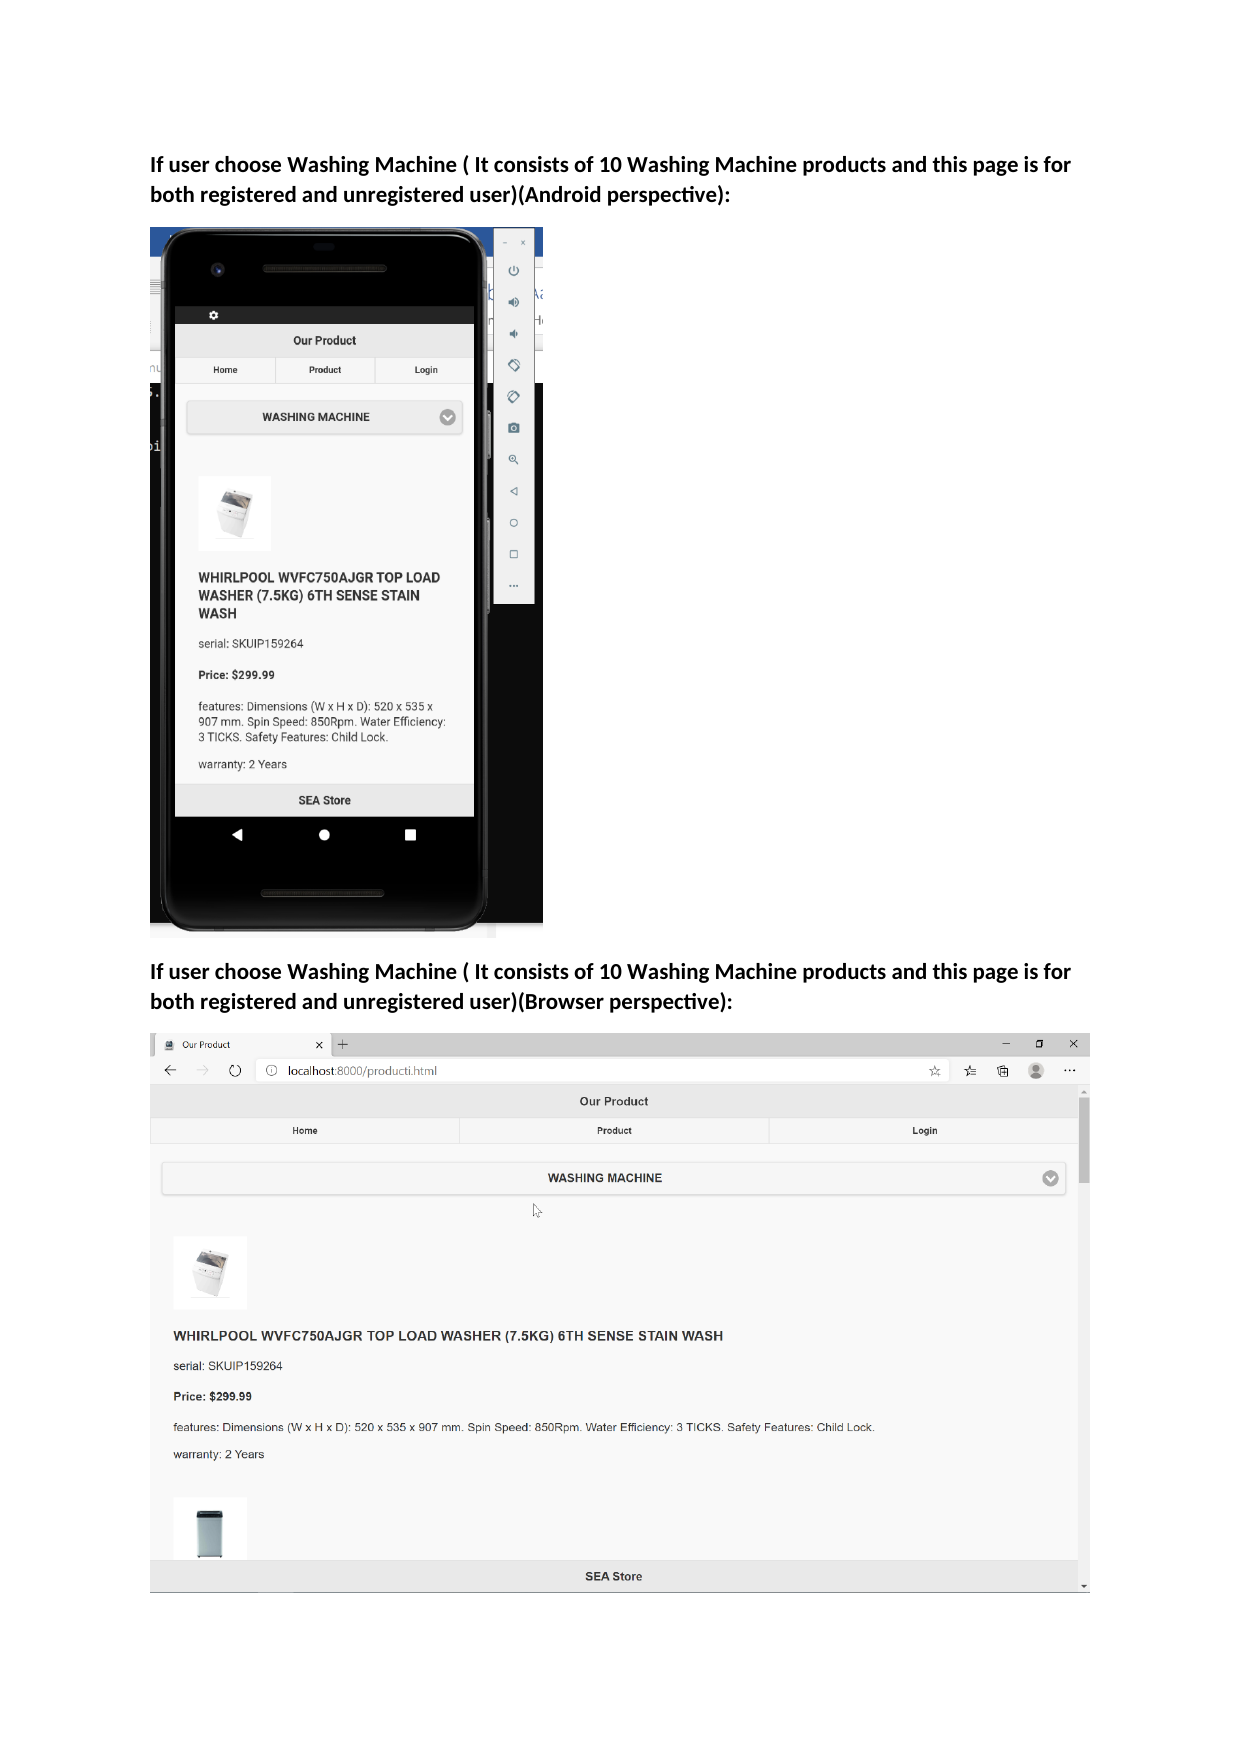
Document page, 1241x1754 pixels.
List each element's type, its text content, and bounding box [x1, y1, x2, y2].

picture [150, 227, 543, 938]
text If user choose Washing Machine ( It consists of 10 Washing Machine products and this page is for both registered and unregistered user)(Browser perspective): [150, 957, 1090, 1015]
text If user choose Washing Machine ( It consists of 10 Washing Machine products and this page is for both registered and unregistered user)(Android perspective): [150, 150, 1090, 208]
picture [150, 1033, 1090, 1593]
